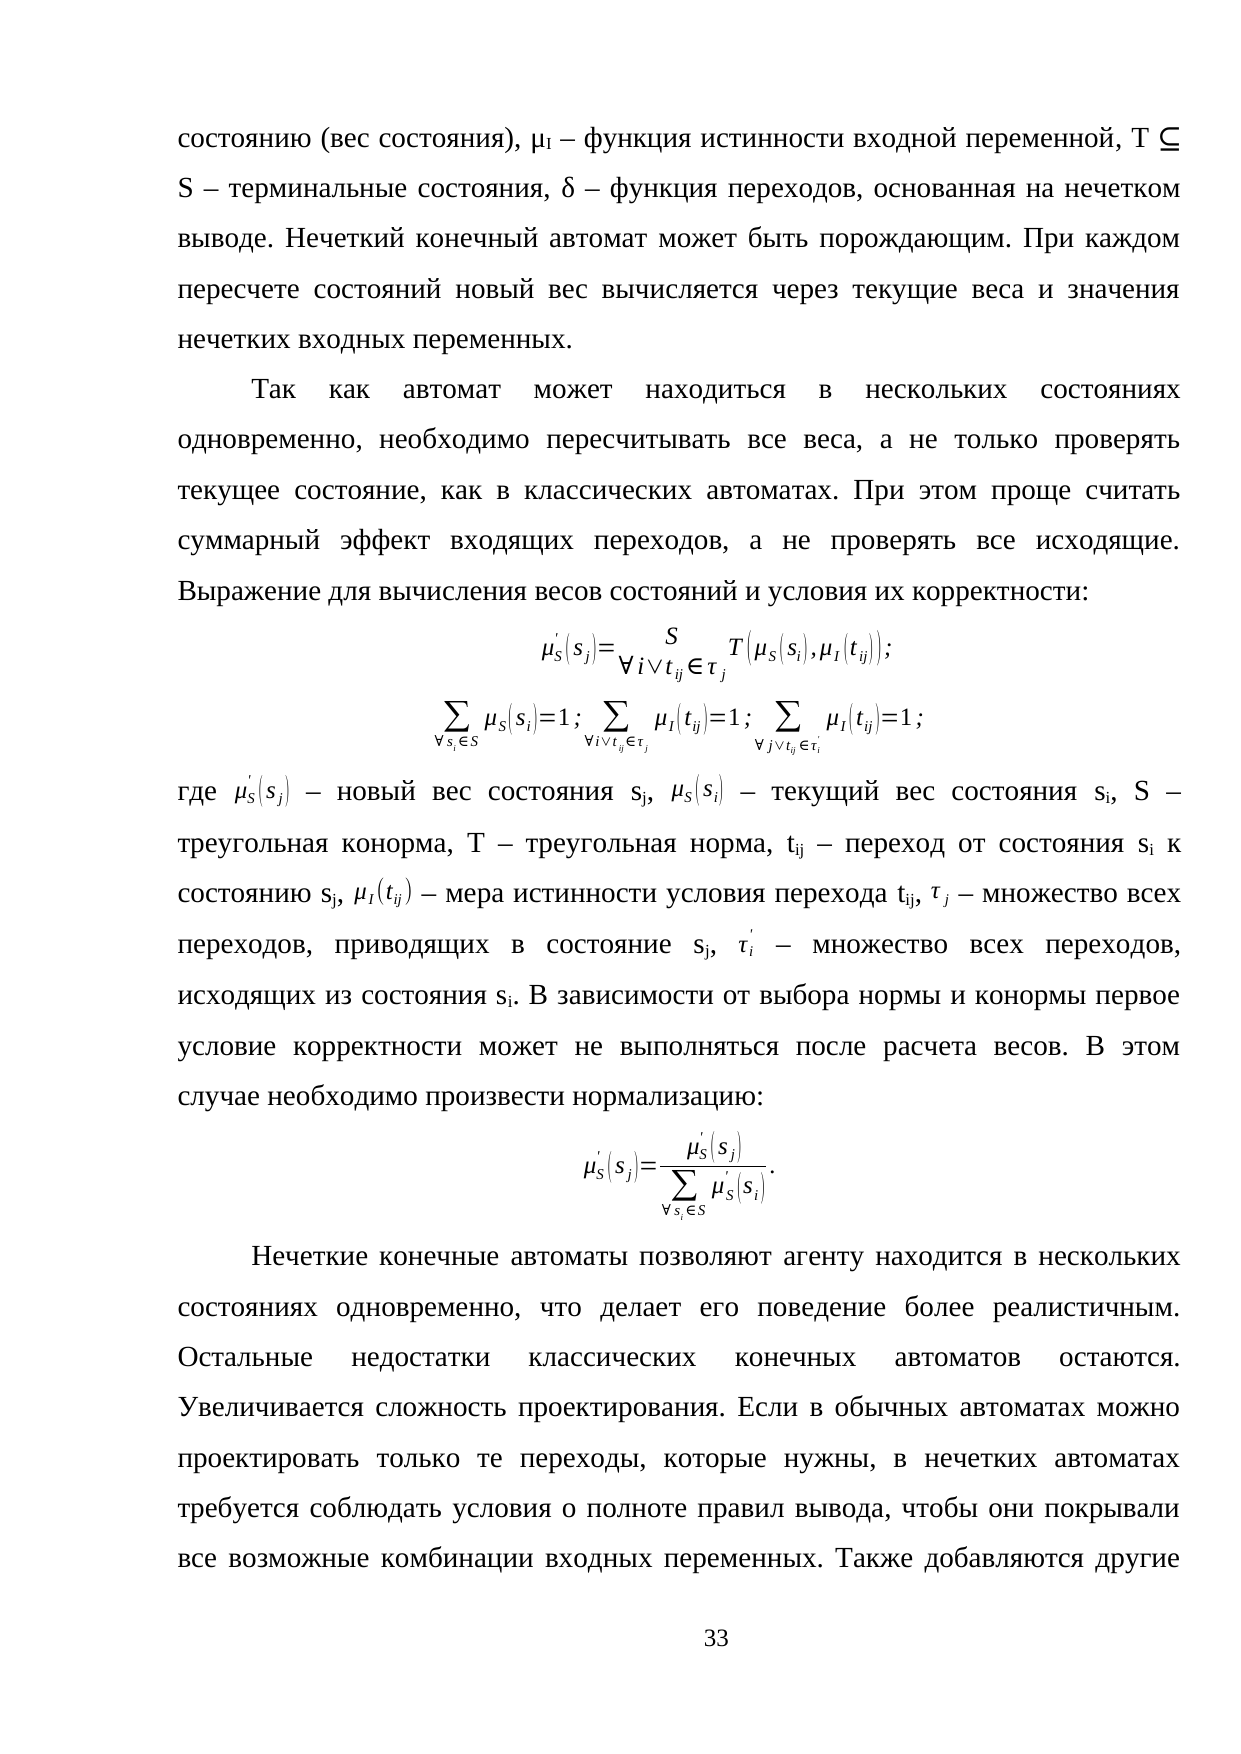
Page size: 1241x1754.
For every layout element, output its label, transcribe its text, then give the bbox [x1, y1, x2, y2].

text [177, 1238, 1181, 1574]
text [177, 118, 1181, 354]
text где – новый вес состояния sj, – текущий вес состояния si, S – треугольная конорма, T – треугольная норма, tij – переход от состояния si к состоянию sj, – мера истинности условия перехода tij, – множество всех переходов, приводящих в состояние sj, – множество всех переходов, исходящих из состояния si. В зависимости от выбора нормы и конормы первое условие корректности может не выполняться после расчета весов. В этом случае необходимо произвести нормализацию: [177, 772, 1181, 1112]
text Так как автомат может находиться в нескольких состояниях одновременно, необходимо пересчитывать все веса, а не только проверять текущее состояние, как в классических автоматах. При этом проще считать суммарный эффект входящих переходов, а не проверять все исходящие. Выражение для вычисления весов состояний и условия их корректности: [177, 371, 1181, 606]
